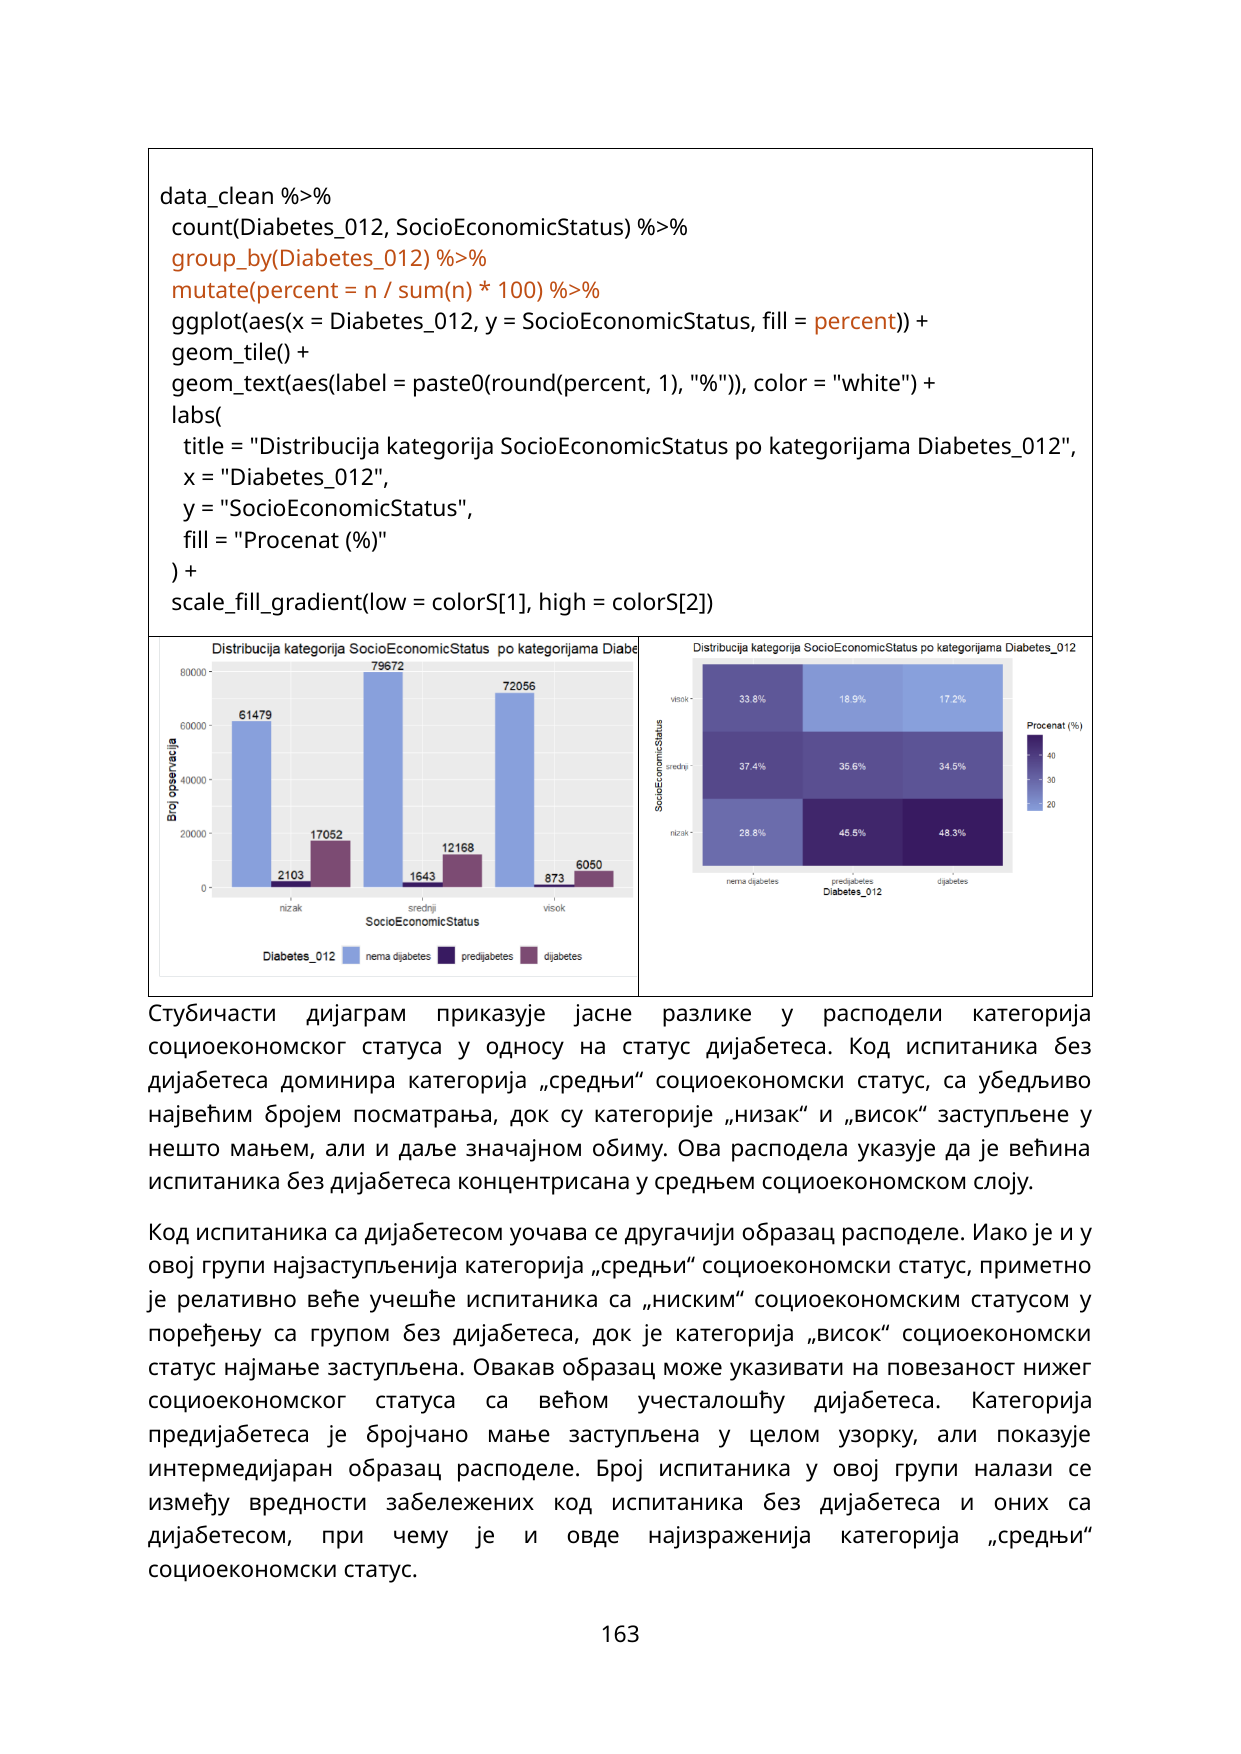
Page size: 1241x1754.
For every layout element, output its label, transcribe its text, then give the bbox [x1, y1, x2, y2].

table_cell [639, 637, 1092, 996]
table_cell [149, 637, 638, 996]
picture [159, 637, 638, 977]
text Код испитаника са дијабетесом уочава се другачији образац расподеле. Иако је и у овој групи најзаступљенија категорија „средњи“ социоекономски статус, приметно је релативно веће учешће испитаника са „ниским“ социоекономским статусом у поређењу са групом без дијабетеса, док је категорија „висок“ социоекономски статус најмање заступљена. Овакав образац може указивати на повезаност нижег социоекономског статуса са већом учесталошћу дијабетеса. Категорија предијабетеса је бројчано мање заступљена у целом узорку, али показује интермедијаран образац расподеле. Број испитаника у овој групи налази се између вредности забележених код испитаника без дијабетеса и оних са дијабетесом, при чему је и овде најизраженија категорија „средњи“ социоекономски статус. [148, 1216, 1093, 1584]
picture [649, 637, 1091, 900]
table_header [149, 149, 1092, 636]
text Стубичасти дијаграм приказује јасне разлике у расподели категорија социоекономског статуса у односу на статус дијабетеса. Код испитаника без дијабетеса доминира категорија „средњи“ социоекономски статус, са убедљиво највећим бројем посматрања, док су категорије „низак“ и „висок“ заступљене у нешто мањем, али и даље значајном обиму. Ова расподела указује да је већина испитаника без дијабетеса концентрисана у средњем социоекономском слоју. [148, 997, 1093, 1197]
